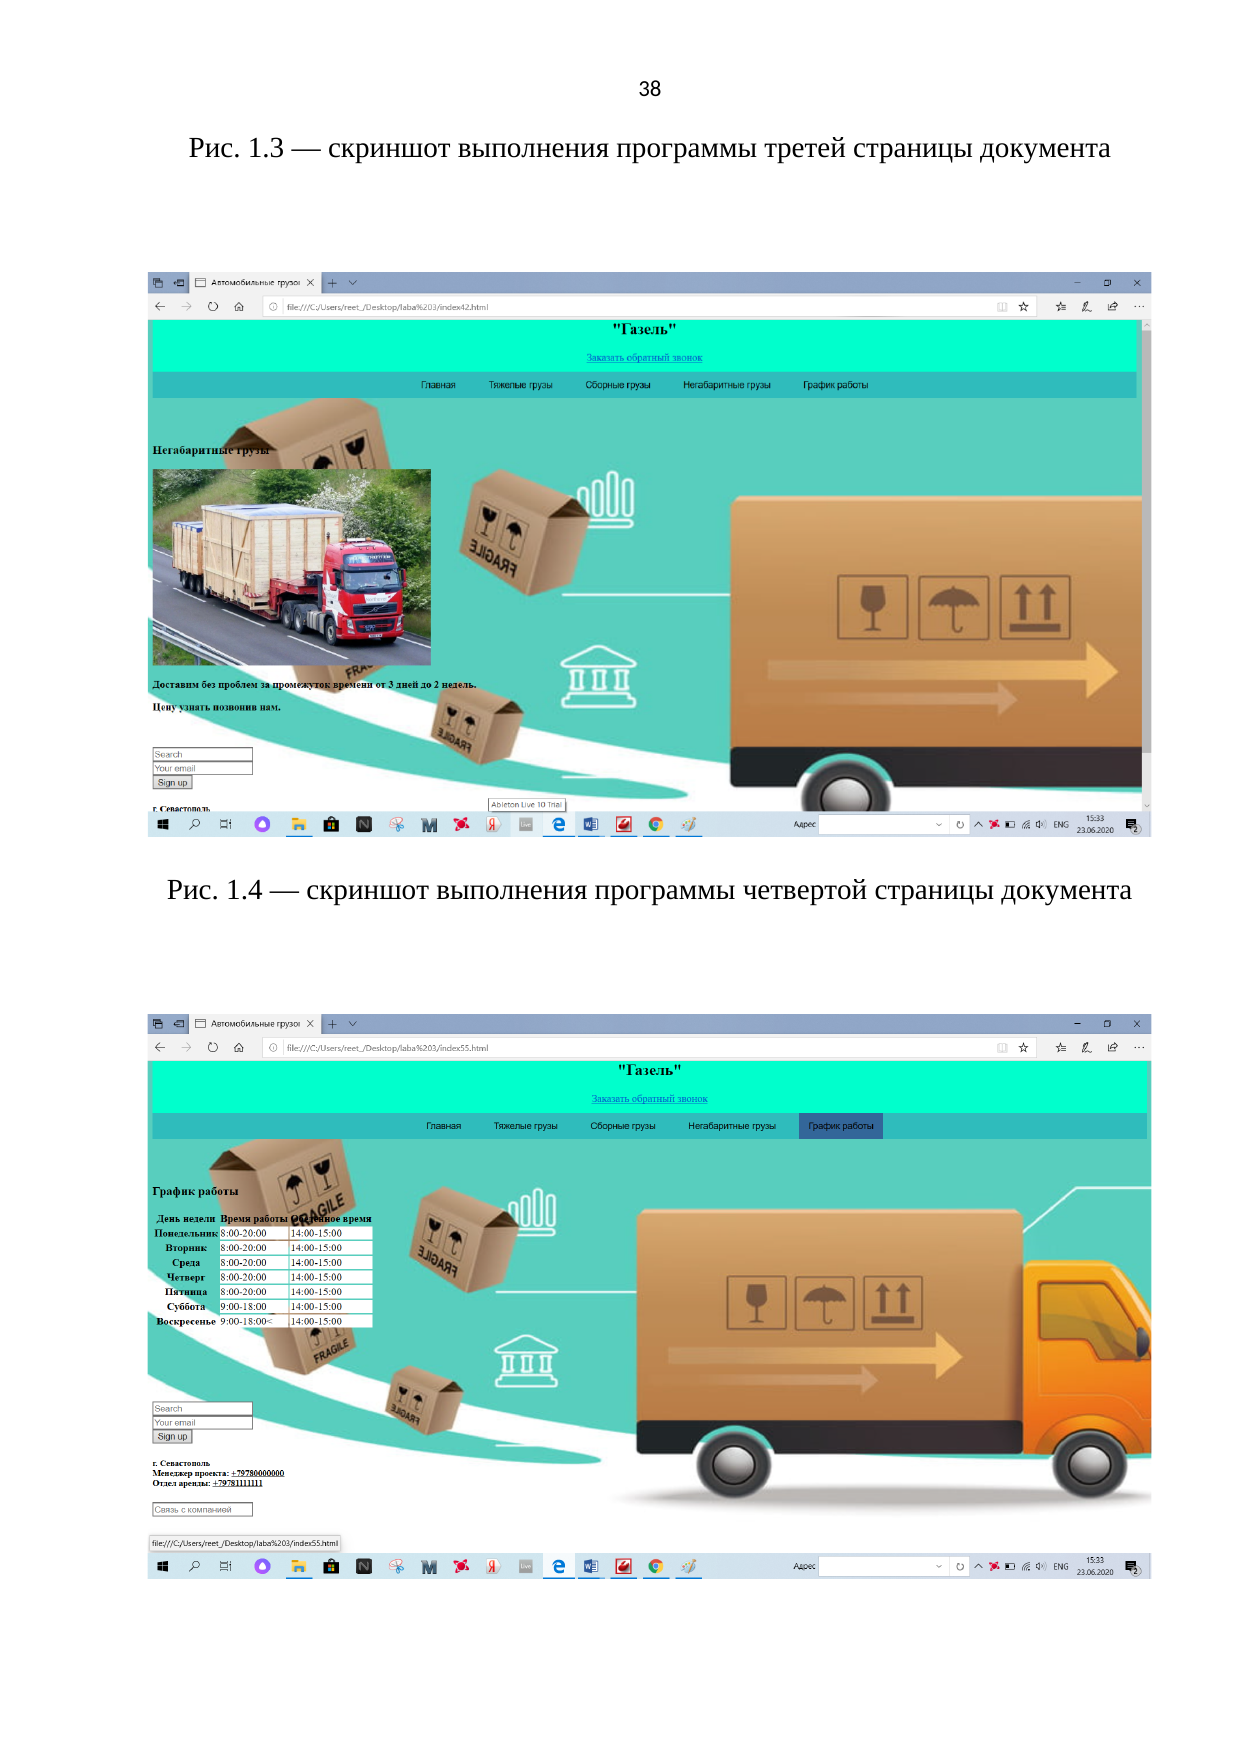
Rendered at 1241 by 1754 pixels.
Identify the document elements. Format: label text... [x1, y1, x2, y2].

picture [147, 272, 1152, 837]
text Рис. 1.4 — скриншот выполнения программы четвертой страницы документа [148, 872, 1152, 905]
picture [147, 1014, 1152, 1579]
text Рис. 1.3 — скриншот выполнения программы третей страницы документа [148, 130, 1152, 163]
